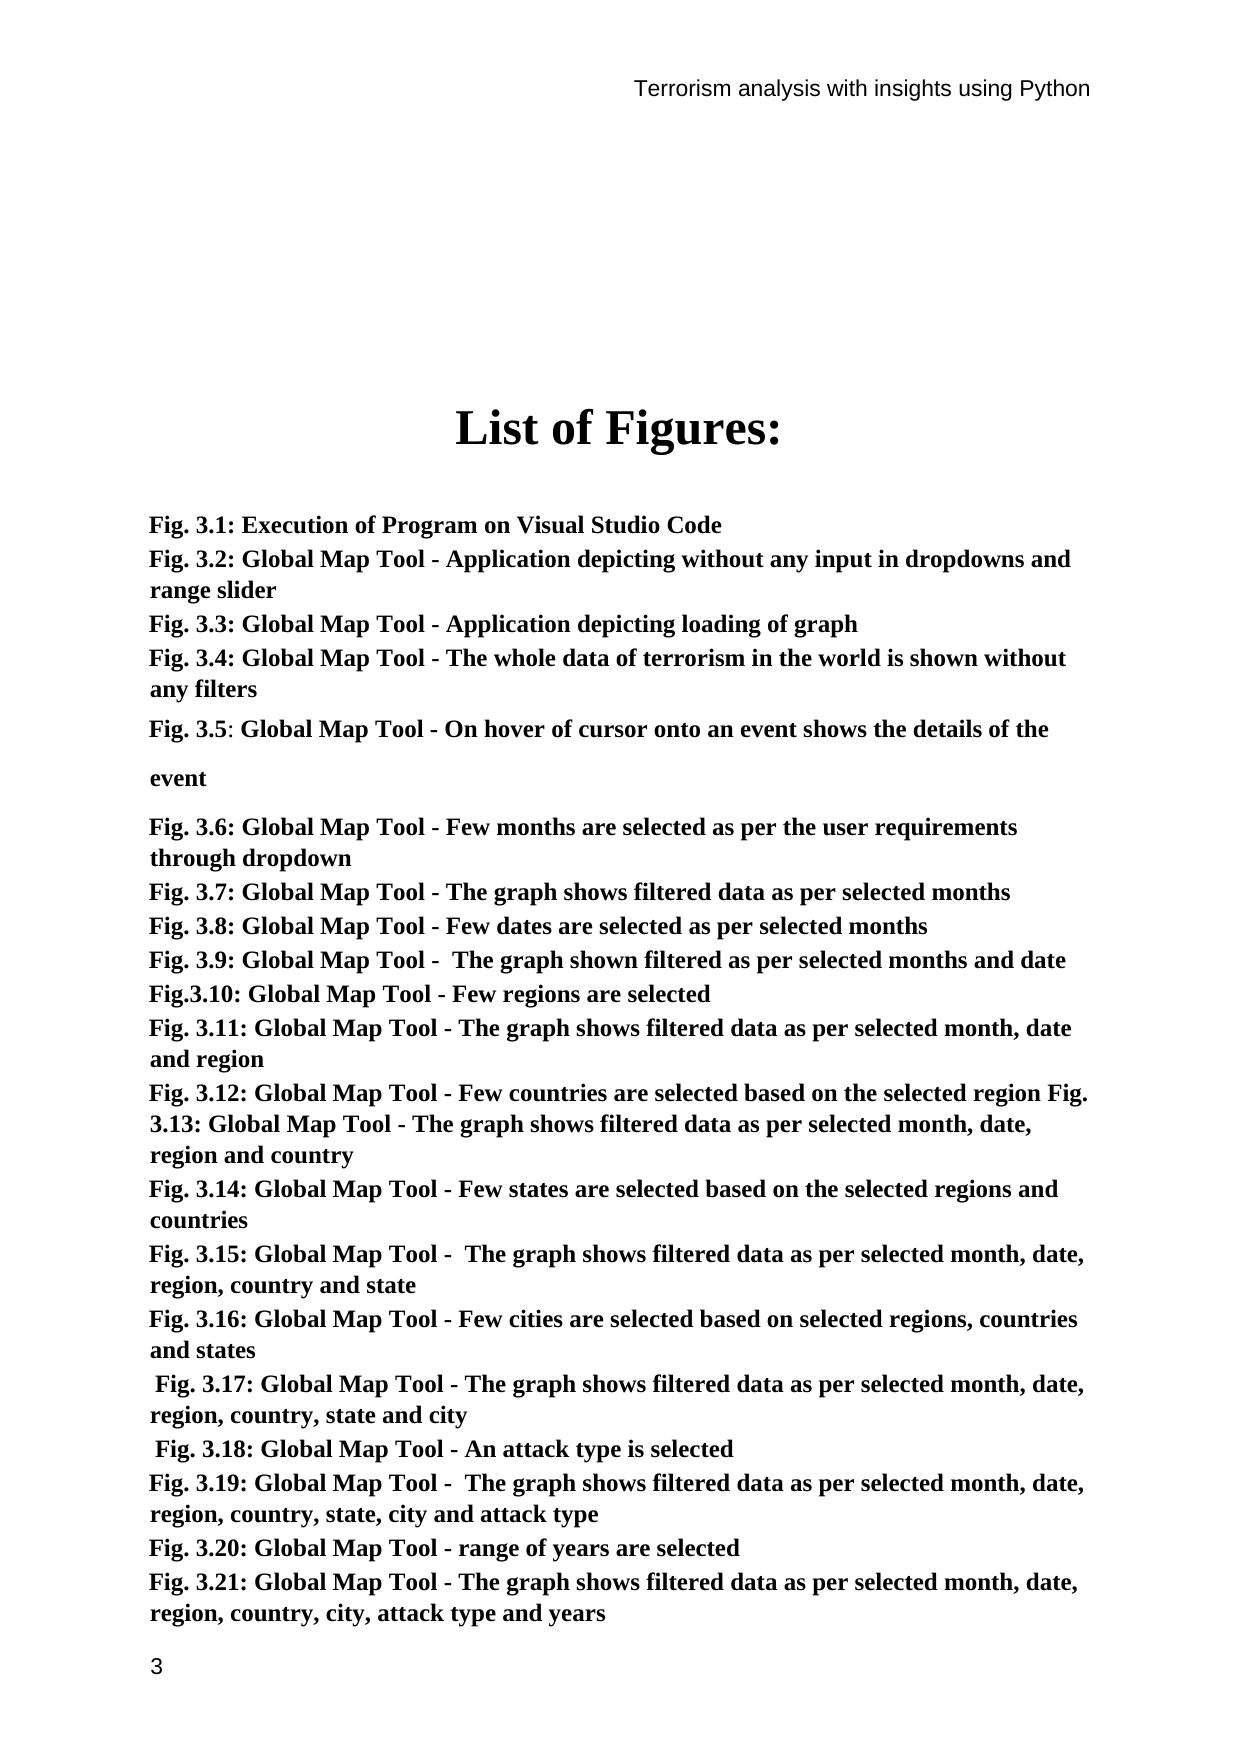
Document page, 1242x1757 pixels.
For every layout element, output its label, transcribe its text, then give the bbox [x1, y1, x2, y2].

text List of Figures: [150, 398, 1088, 455]
text Fig. 3.16: Global Map Tool - Few cities are selected based on selected regions, countries and states [148, 1304, 1091, 1363]
text Fig. 3.1: Execution of Program on Visual Studio Code [148, 510, 1091, 539]
text Fig. 3.3: Global Map Tool - Application depicting loading of graph [148, 609, 1091, 638]
text Fig. 3.18: Global Map Tool - An attack type is selected [148, 1434, 1091, 1462]
text Fig. 3.12: Global Map Tool - Few countries are selected based on the selected region Fig. 3.13: Global Map Tool - The graph shows filtered data as per selected month, date, region and country [148, 1078, 1091, 1168]
text Fig. 3.7: Global Map Tool - The graph shows filtered data as per selected months [148, 877, 1091, 906]
text Fig. 3.4: Global Map Tool - The whole data of terrorism in the world is shown without any filters [148, 643, 1091, 703]
text Fig. 3.21: Global Map Tool - The graph shows filtered data as per selected month, date, region, country, city, attack type and years [148, 1567, 1091, 1626]
text Fig. 3.15: Global Map Tool - The graph shows filtered data as per selected month, date, region, country and state [148, 1239, 1091, 1298]
text Fig. 3.14: Global Map Tool - Few states are selected based on the selected regions and countries [148, 1174, 1091, 1233]
text Fig. 3.19: Global Map Tool - The graph shows filtered data as per selected month, date, region, country, state, city and attack type [148, 1468, 1091, 1527]
text Fig. 3.2: Global Map Tool - Application depicting without any input in dropdowns and range slider [148, 544, 1091, 604]
text Fig. 3.9: Global Map Tool - The graph shown filtered as per selected months and date [148, 945, 1091, 973]
text Fig. 3.11: Global Map Tool - The graph shows filtered data as per selected month, date and region [148, 1013, 1091, 1072]
text Fig. 3.8: Global Map Tool - Few dates are selected as per selected months [148, 911, 1091, 939]
text Fig. 3.5:​ Global Map Tool - On hover of cursor onto an event shows the details of the​ event [148, 714, 1091, 792]
text Fig.3.10: Global Map Tool - Few regions are selected [148, 979, 1091, 1007]
text Fig. 3.6: Global Map Tool - Few months are selected as per the user requirements through dropdown [148, 812, 1091, 872]
text Fig. 3.20: Global Map Tool - range of years are selected [148, 1533, 1091, 1561]
text Fig. 3.17: Global Map Tool - The graph shows filtered data as per selected month, date, region, country, state and city [148, 1369, 1091, 1428]
